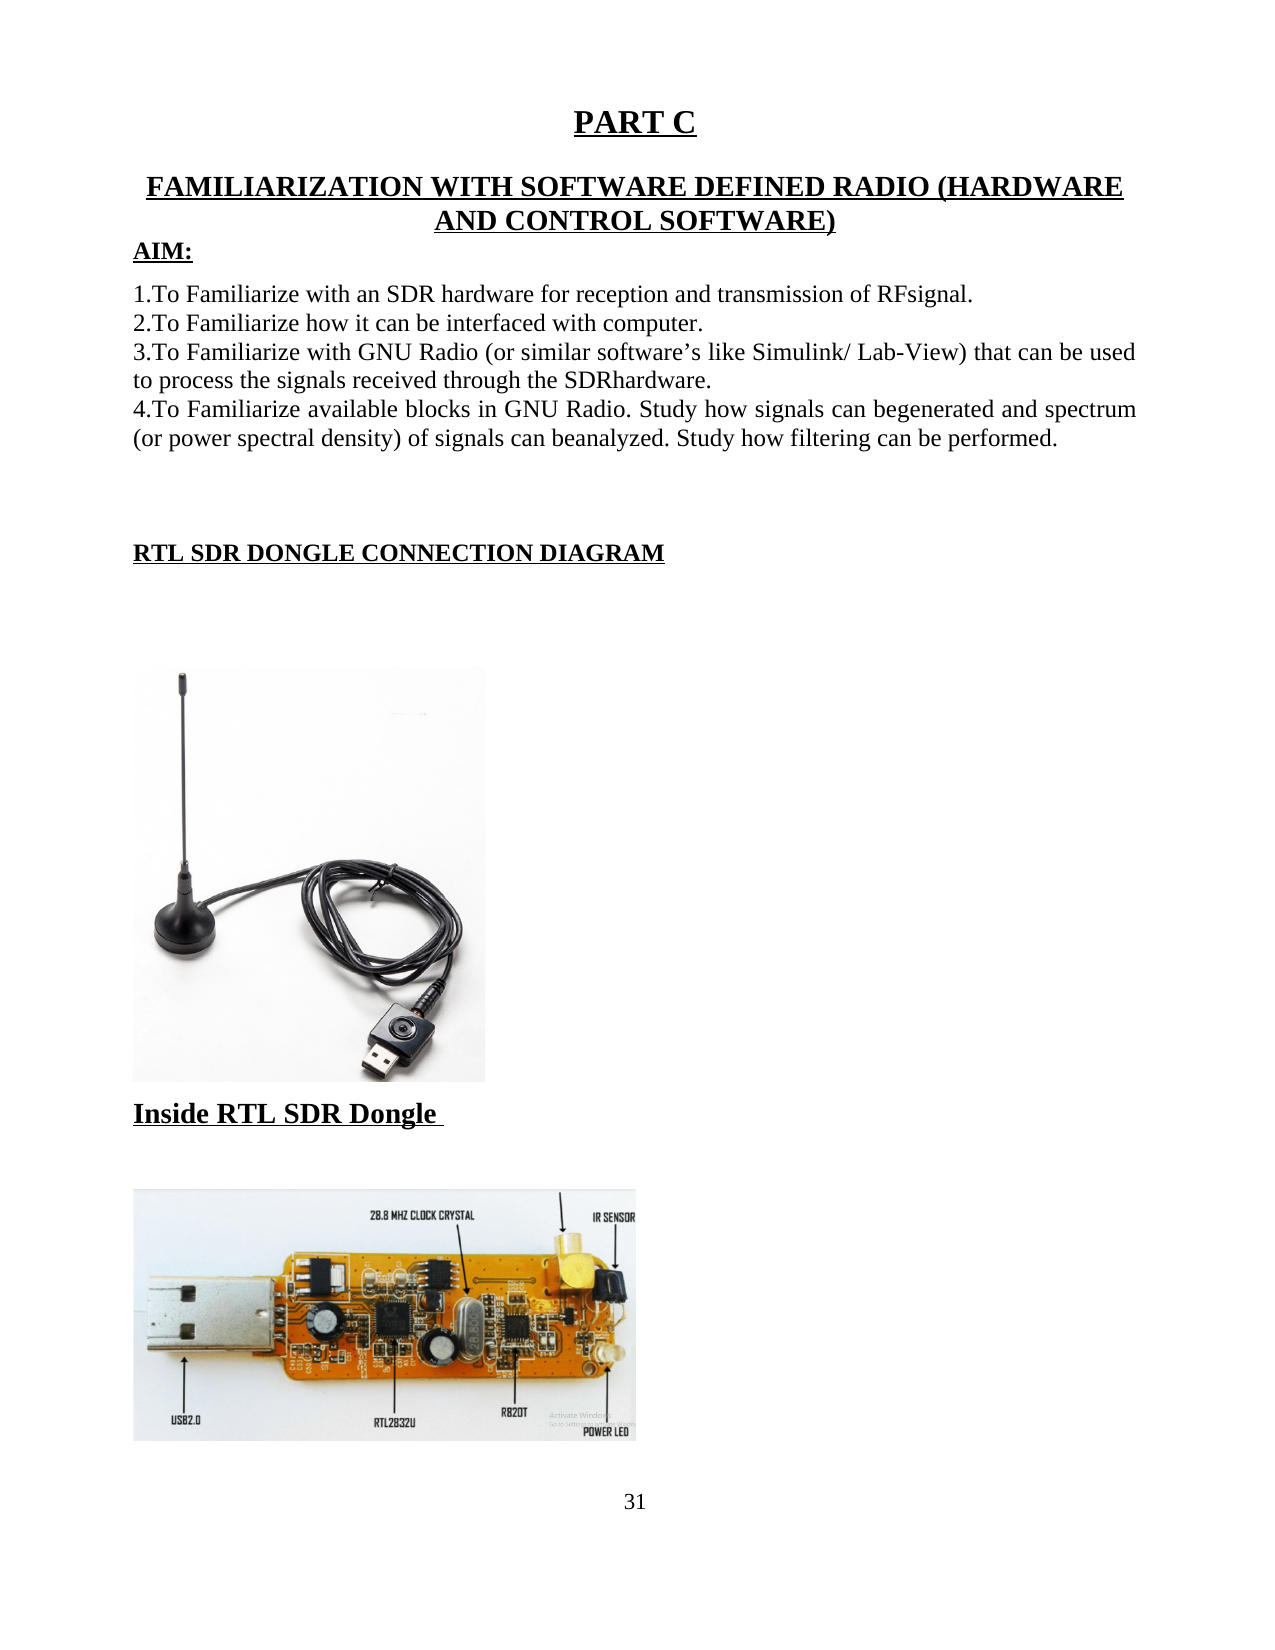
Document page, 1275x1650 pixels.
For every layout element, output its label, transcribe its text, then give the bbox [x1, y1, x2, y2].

text 3.To Familiarize with GNU Radio (or similar software’s like Simulink/ Lab-View) that can be used to process the signals received through the SDRhardware. [133, 337, 1137, 394]
text 1.To Familiarize with an SDR hardware for reception and transmission of RFsignal. [133, 279, 1137, 308]
text 2.To Familiarize how it can be interfaced with computer. [133, 308, 1137, 337]
text PART C [133, 102, 1137, 140]
text RTL SDR DONGLE CONNECTION DIAGRAM [133, 538, 1137, 567]
text 4.To Familiarize available blocks in GNU Radio. Study how signals can begenerated and spectrum (or power spectral density) of signals can beanalyzed. Study how filtering can be performed. [133, 394, 1137, 452]
picture [132, 1189, 636, 1441]
text AIM: [133, 236, 1137, 265]
picture [132, 667, 486, 1082]
text FAMILIARIZATION WITH SOFTWARE DEFINED RADIO (HARDWARE AND CONTROL SOFTWARE) [133, 169, 1137, 236]
text Inside RTL SDR Dongle [133, 1096, 1137, 1129]
